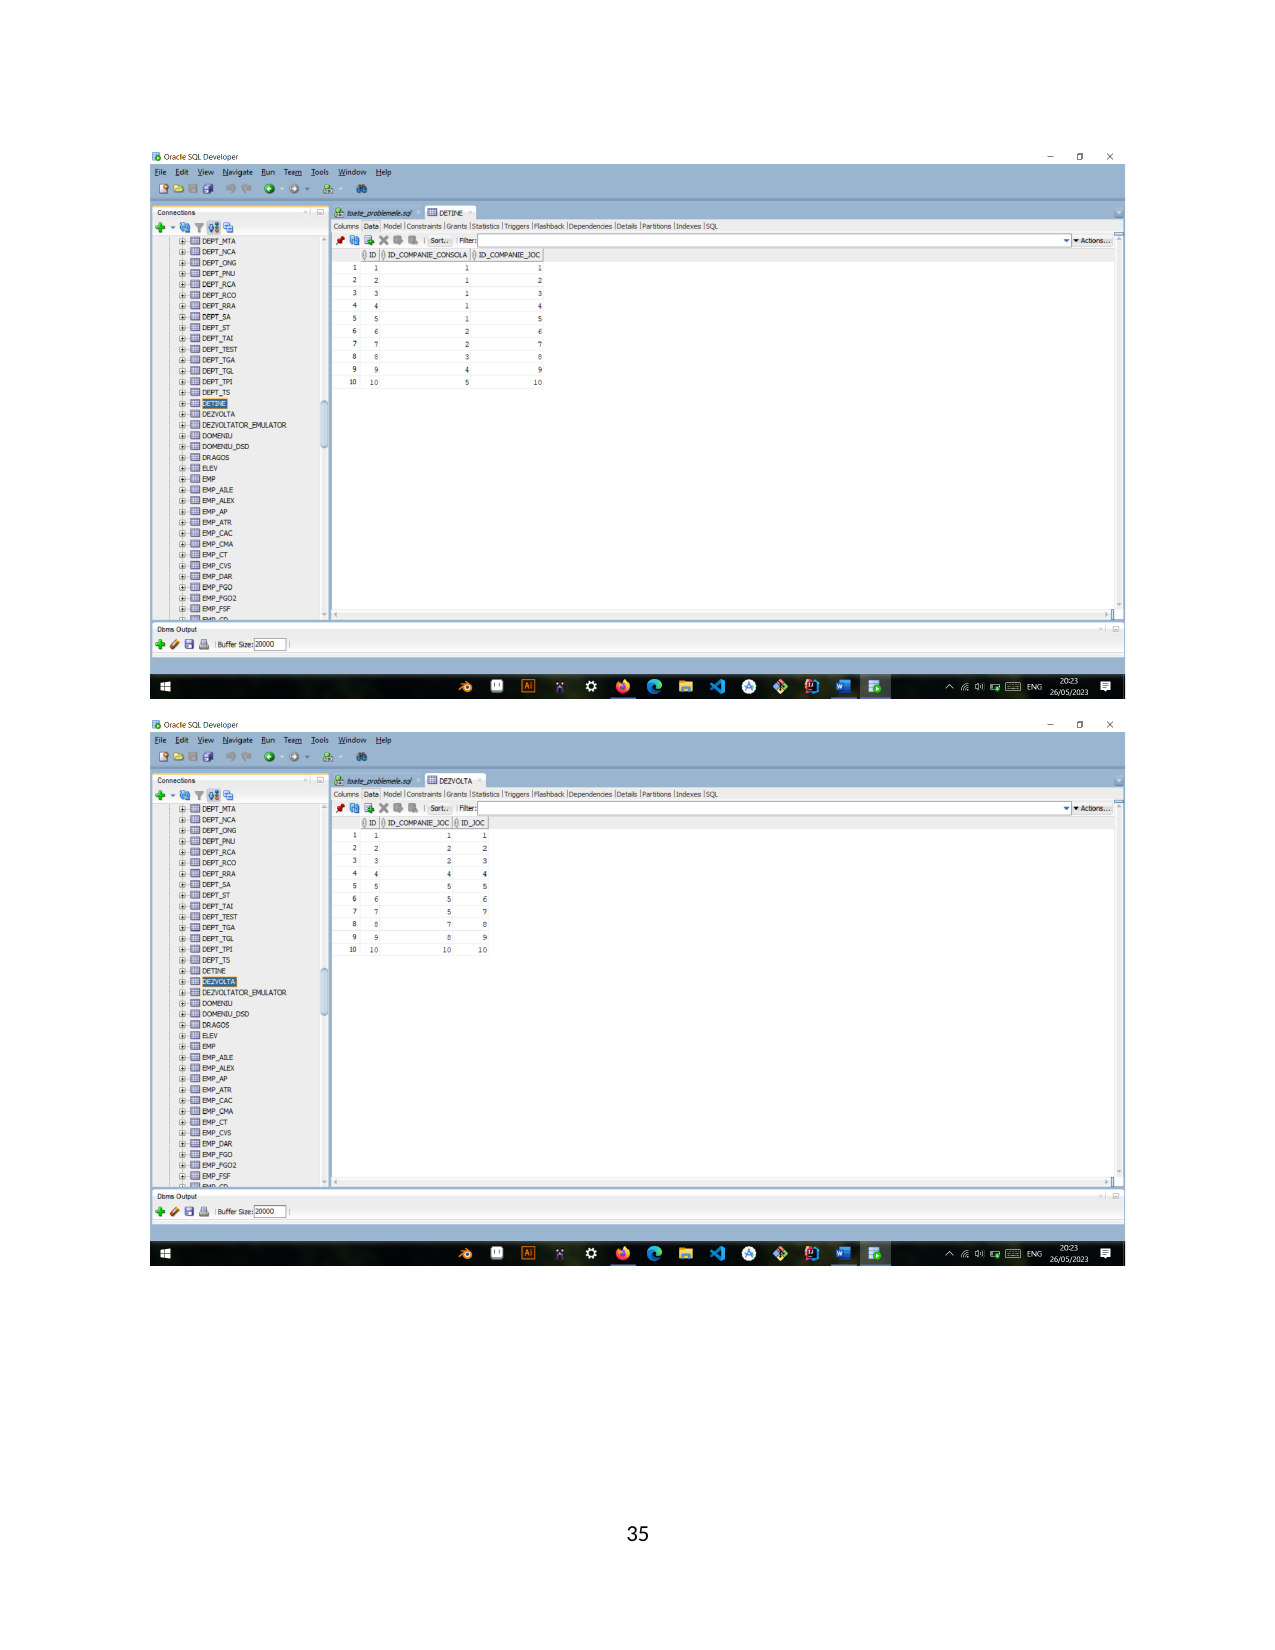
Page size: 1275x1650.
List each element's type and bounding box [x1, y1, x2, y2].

picture [150, 150, 1125, 699]
picture [150, 717, 1125, 1266]
